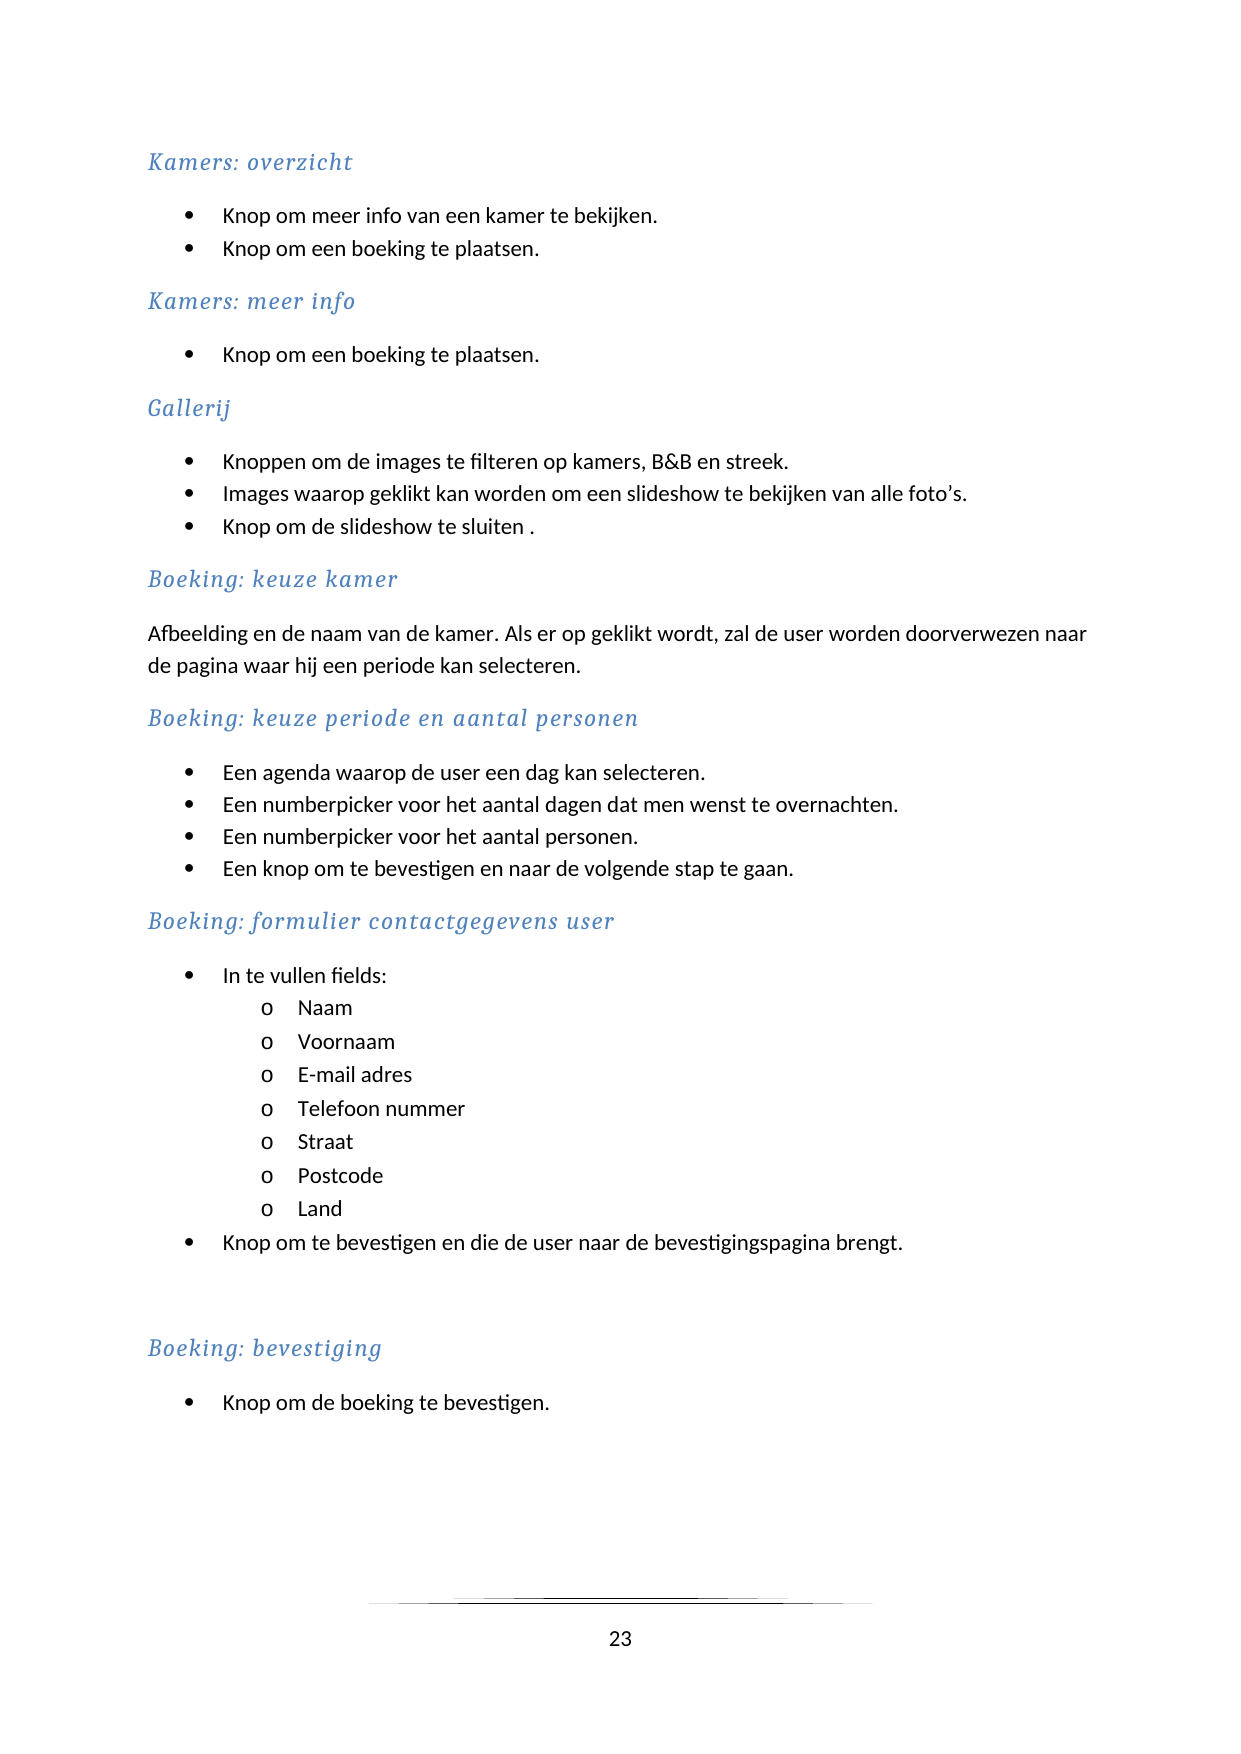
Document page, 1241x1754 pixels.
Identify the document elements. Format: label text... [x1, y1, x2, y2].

subtitle Boeking: formulier contactgegevens user [148, 907, 1093, 936]
list Straat [260, 1127, 1093, 1157]
subtitle Kamers: meer info [148, 287, 1093, 315]
list Een numberpicker voor het aantal dagen dat men wenst te overnachten. [185, 790, 1093, 818]
list Een agenda waarop de user een dag kan selecteren. [185, 758, 1093, 786]
list Naam [260, 993, 1093, 1022]
list Een numberpicker voor het aantal personen. [185, 822, 1093, 850]
list Knop om de boeking te bevestigen. [185, 1388, 1093, 1416]
list Telefoon nummer [260, 1094, 1093, 1123]
list Postcode [260, 1161, 1093, 1190]
subtitle Gallerij [148, 393, 1093, 422]
subtitle Boeking: keuze periode en aantal personen [148, 704, 1093, 733]
text Afbeelding en de naam van de kamer. Als er op geklikt wordt, zal de user worden doorverwezen naar de pagina waar hij een periode kan selecteren. [148, 619, 1093, 679]
list Knop om een boeking te plaatsen. [185, 234, 1093, 262]
subtitle Boeking: bevestiging [148, 1334, 1093, 1363]
list In te vullen fields: [185, 961, 1093, 989]
list Knop om de slideshow te sluiten . [185, 512, 1093, 540]
list Een knop om te bevestigen en naar de volgende stap te gaan. [185, 854, 1093, 882]
list Knoppen om de images te filteren op kamers, B&B en streek. [185, 447, 1093, 475]
list Knop om te bevestigen en die de user naar de bevestigingspagina brengt. [185, 1228, 1093, 1256]
list E-mail adres [260, 1060, 1093, 1089]
list Voornaam [260, 1027, 1093, 1056]
list Land [260, 1194, 1093, 1224]
list Images waarop geklikt kan worden om een slideshow te bekijken van alle foto’s. [185, 479, 1093, 508]
subtitle Boeking: keuze kamer [148, 565, 1093, 593]
subtitle Kamers: overzicht [148, 148, 1093, 176]
list Knop om meer info van een kamer te bekijken. [185, 201, 1093, 229]
list Knop om een boeking te plaatsen. [185, 341, 1093, 368]
